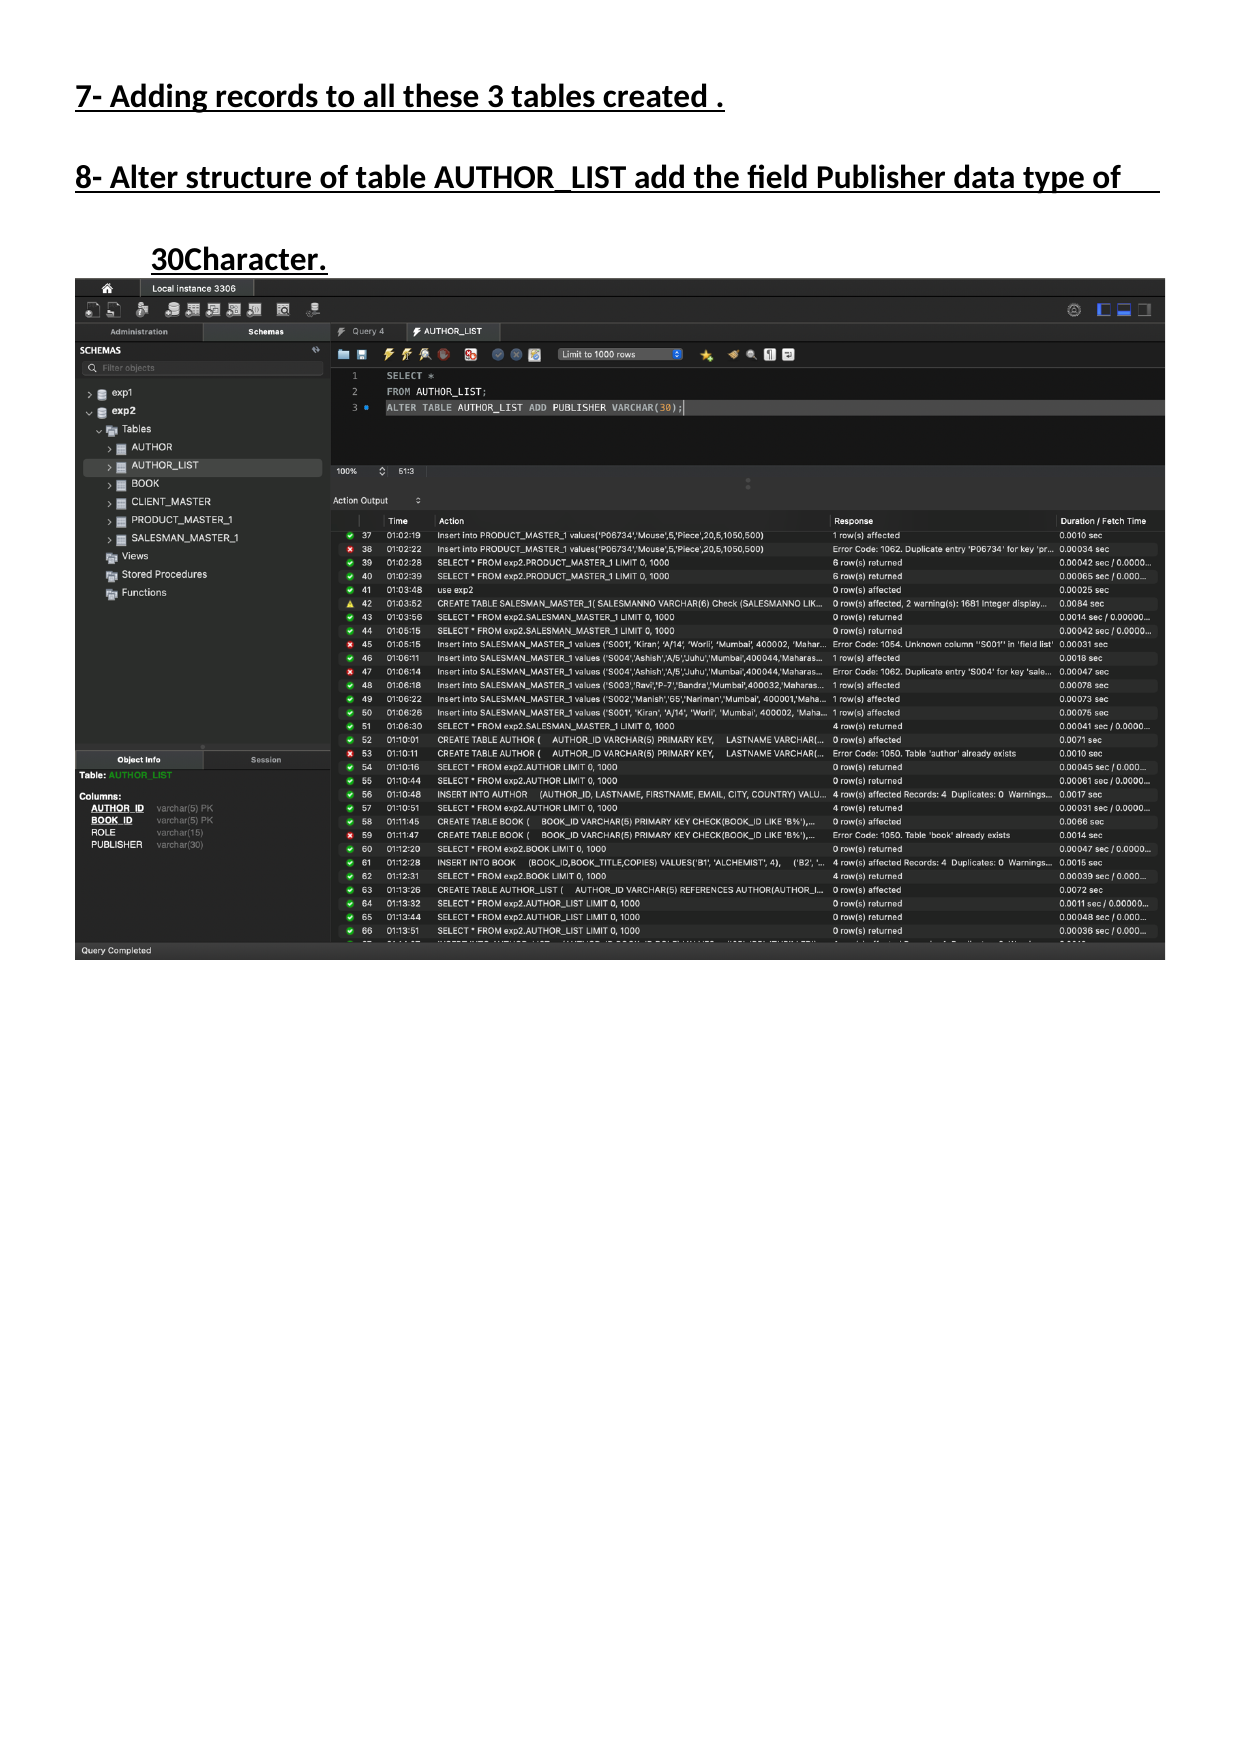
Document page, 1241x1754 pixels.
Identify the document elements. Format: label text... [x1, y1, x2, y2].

picture [75, 278, 1166, 960]
text 7- Adding records to all these 3 tables created . [75, 75, 1165, 116]
text 30Character. [75, 238, 1165, 278]
text 8- Alter structure of table AUTHOR_LIST add the field Publisher data type of [75, 156, 1165, 197]
